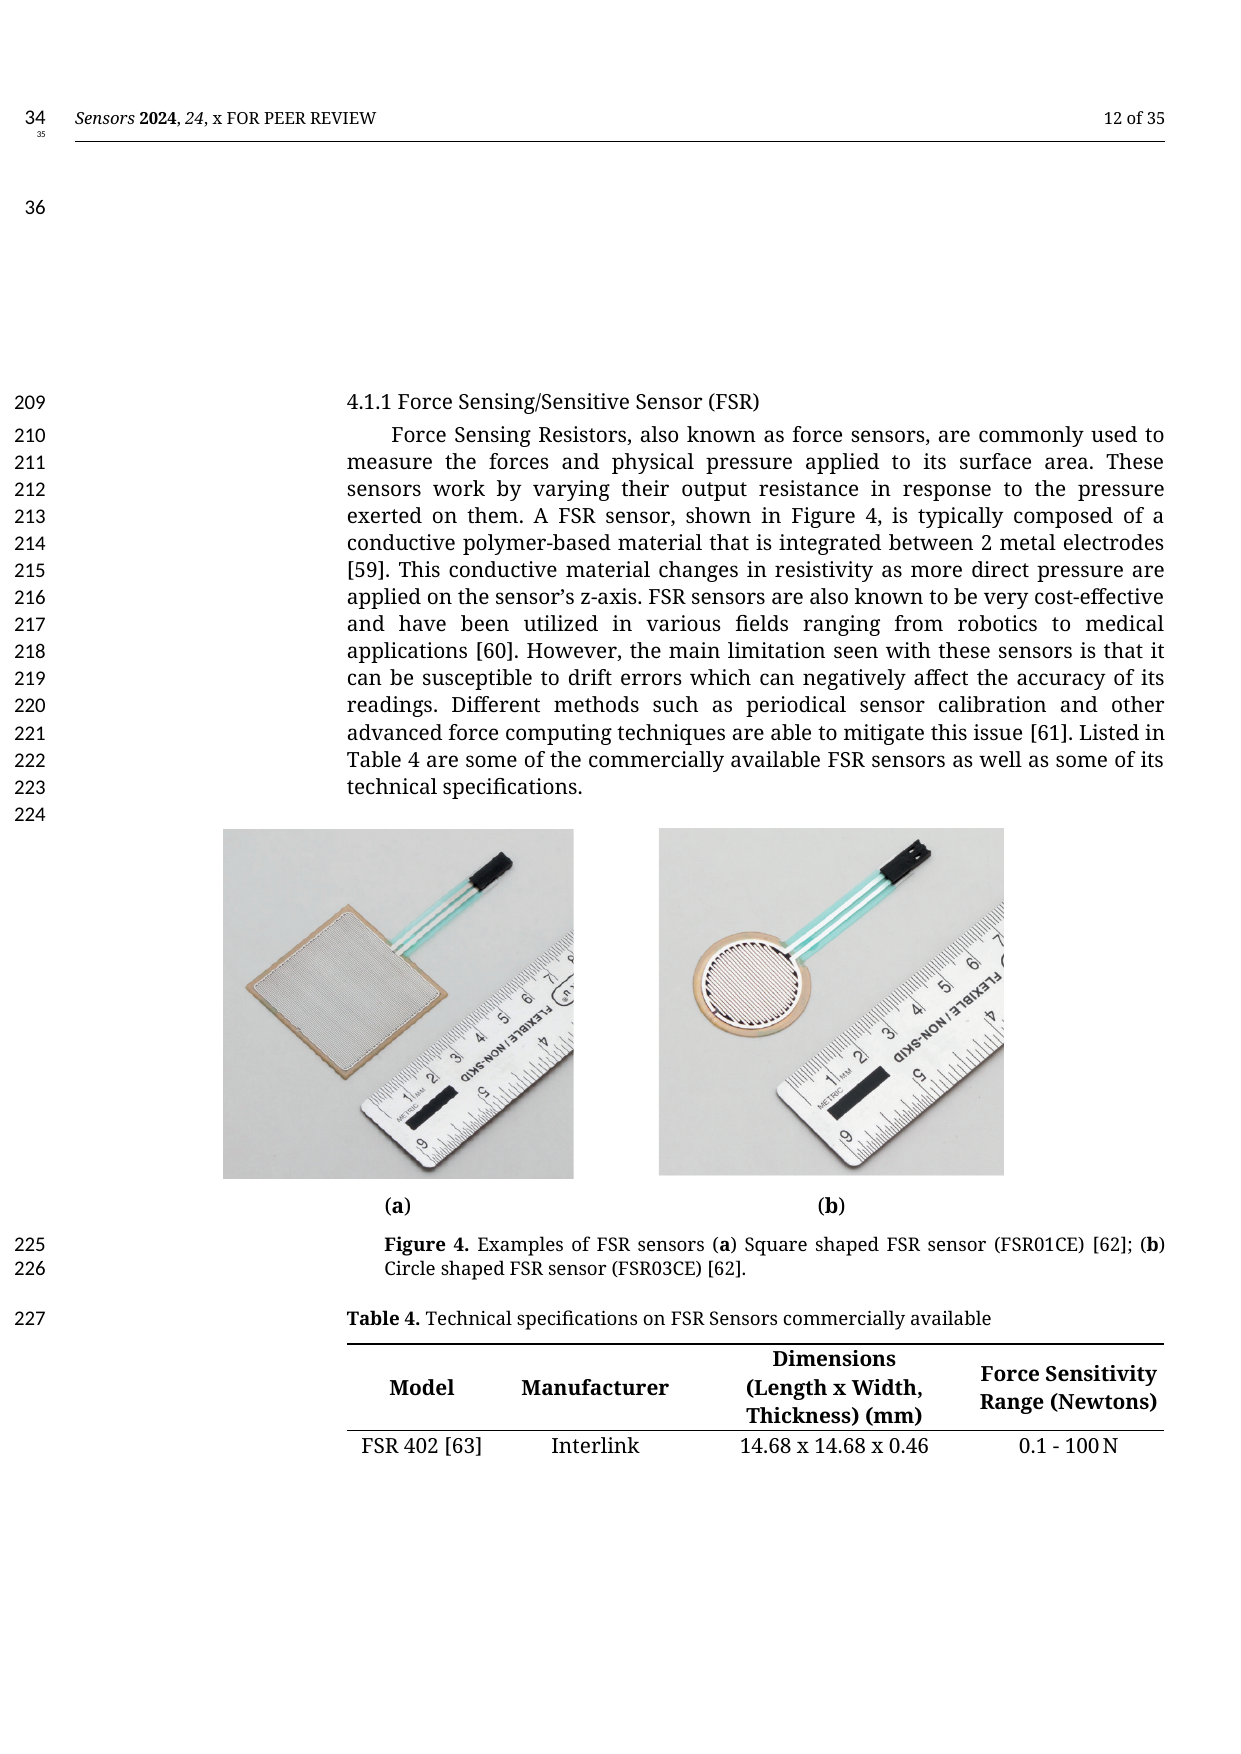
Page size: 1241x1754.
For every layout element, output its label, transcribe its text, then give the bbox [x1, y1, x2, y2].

table_header [186, 827, 609, 1191]
table_header Dimensions (Length x Width, Thickness) (mm) [694, 1345, 975, 1430]
table_cell (a) [186, 1191, 609, 1220]
text Force Sensing Resistors, also known as force sensors, are commonly used to measure the forces and physical pressure applied to its surface area. These sensors work by varying their output resistance in response to the pressure exerted on them. A FSR sensor, shown in Figure 4, is typically composed of a conductive polymer-based material that is integrated between 2 metal electrodes [59]. This conductive material changes in resistivity as more direct pressure are applied on the sensor’s z-axis. FSR sensors are also known to be very cost-effective and have been utilized in various fields ranging from robotics to medical applications [60]. However, the main limitation seen with these sensors is that it can be susceptible to drift errors which can negatively affect the accuracy of its readings. Different methods such as periodical sensor calibration and other advanced force computing techniques are able to mitigate this issue [61]. Listed in Table 4 are some of the commercially available FSR sensors as well as some of its technical specifications. [347, 421, 1165, 800]
table_cell 0.1 - 100 N [975, 1431, 1162, 1459]
picture [222, 827, 574, 1179]
table_cell FSR 402 [63] [347, 1431, 497, 1459]
picture [658, 827, 1004, 1176]
table_header Manufacturer [497, 1345, 694, 1430]
subtitle 4.1.1 Force Sensing/Sensitive Sensor (FSR) [347, 388, 1165, 415]
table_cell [694, 1431, 975, 1459]
table_cell (b) [609, 1191, 1054, 1220]
text Table 4. Technical specifications on FSR Sensors commercially available [347, 1306, 1165, 1330]
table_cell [497, 1431, 694, 1459]
table_header [609, 827, 1054, 1191]
text Figure 4. Examples of FSR sensors (a) Square shaped FSR sensor (FSR01CE) [62]; (b) Circle shaped FSR sensor (FSR03CE) [62]. [384, 1232, 1165, 1281]
table_header Force Sensitivity Range (Newtons) [975, 1345, 1162, 1430]
table_header Model [347, 1345, 497, 1430]
